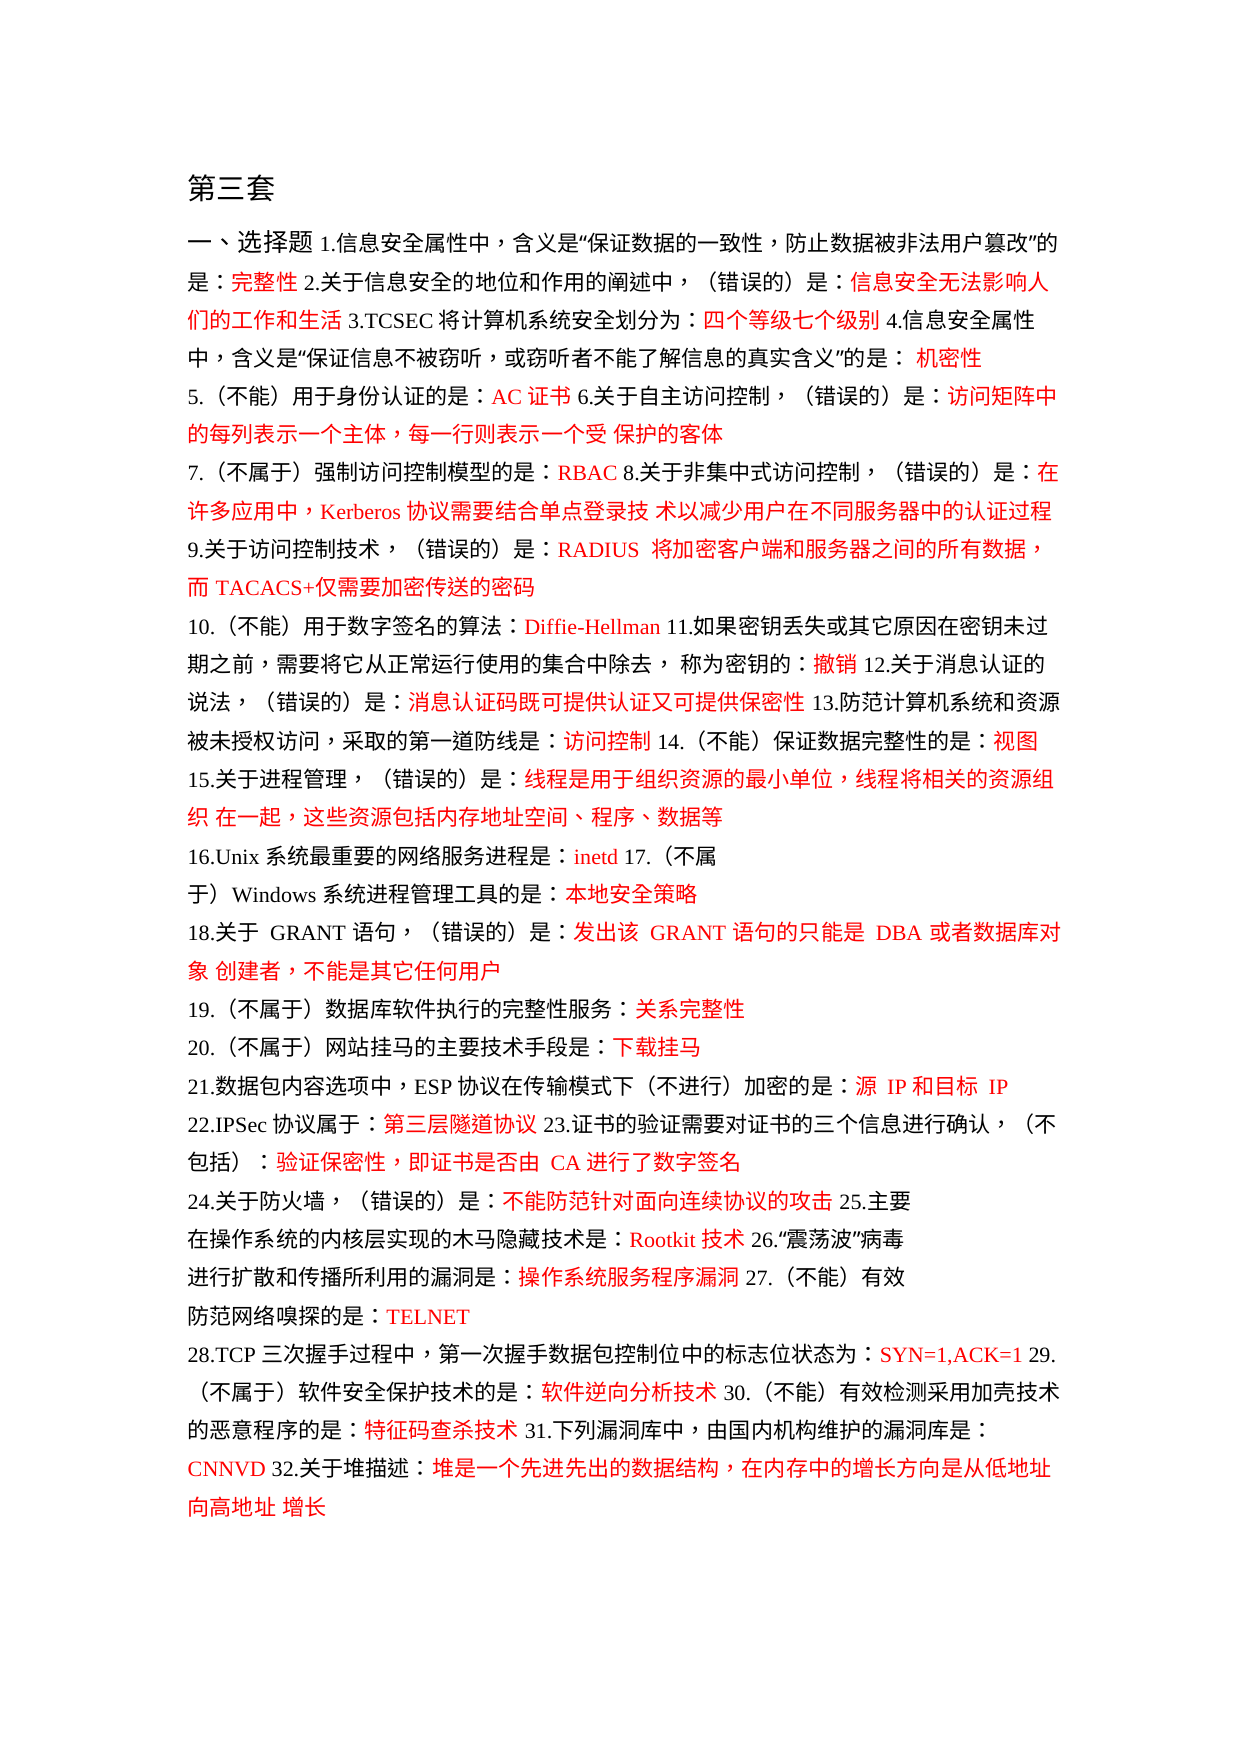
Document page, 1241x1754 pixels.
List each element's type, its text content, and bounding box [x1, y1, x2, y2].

text 16.Unix 系统最重要的网络服务进程是：inetd 17.（不属于）Windows 系统进程管理工具的是：本地安全策略 [187, 841, 796, 909]
text 10.（不能）用于数字签名的算法：Diffie-Hellman 11.如果密钥丢失或其它原因在密钥未过期之前，需要将它从正常运行使用的集合中除去， 称为密钥的：撤销 12.关于消息认证的说法，（错误的）是：消息认证码既可提供认证又可提供保密性 13.防范计算机系统和资源被未授权访问，采取的第一道防线是：访问控制 14.（不能）保证数据完整性的是：视图 15.关于进程管理，（错误的）是：线程是用于组织资源的最小单位，线程将相关的资源组织 在一起，这些资源包括内存地址空间、程序、数据等 [187, 611, 1064, 832]
text 一、选择题 1.信息安全属性中，含义是“保证数据的一致性，防止数据被非法用户篡改”的是：完整性 2.关于信息安全的地位和作用的阐述中，（错误的）是：信息安全无法影响人们的工作和生活 3.TCSEC 将计算机系统安全划分为：四个等级七个级别 4.信息安全属性中，含义是“保证信息不被窃听，或窃听者不能了解信息的真实含义”的是： 机密性 [187, 225, 1066, 373]
text 21.数据包内容选项中，ESP 协议在传输模式下（不进行）加密的是：源IP 和目标IP 22.IPSec 协议属于：第三层隧道协议 23.证书的验证需要对证书的三个信息进行确认，（不包括）：验证保密性，即证书是否由CA 进行了数字签名 [187, 1071, 1064, 1177]
text 7.（不属于）强制访问控制模型的是：RBAC 8.关于非集中式访问控制，（错误的）是：在许多应用中，Kerberos 协议需要结合单点登录技 术以减少用户在不同服务器中的认证过程 [187, 457, 1064, 525]
text 第三套 [187, 168, 1154, 208]
text 28.TCP 三次握手过程中，第一次握手数据包控制位中的标志位状态为：SYN=1,ACK=1 29.（不属于）软件安全保护技术的是：软件逆向分析技术 30.（不能）有效检测采用加壳技术的恶意程序的是：特征码查杀技术 31.下列漏洞库中，由国内机构维护的漏洞库是：CNNVD 32.关于堆描述：堆是一个先进先出的数据结构，在内存中的增长方向是从低地址向高地址 增长 [187, 1339, 1064, 1521]
text 18.关于GRANT 语句，（错误的）是：发出该GRANT 语句的只能是DBA 或者数据库对象 创建者，不能是其它任何用户 [187, 917, 1064, 985]
text 9.关于访问控制技术，（错误的）是：RADIUS 将加密客户端和服务器之间的所有数据，而 TACACS+仅需要加密传送的密码 [187, 534, 1064, 602]
text 24.关于防火墙，（错误的）是：不能防范针对面向连续协议的攻击 25.主要在操作系统的内核层实现的木马隐藏技术是：Rootkit 技术 26.“震荡波”病毒进行扩散和传播所利用的漏洞是：操作系统服务程序漏洞 27.（不能）有效防范网络嗅探的是：TELNET [187, 1186, 926, 1330]
text 5.（不能）用于身份认证的是：AC 证书 6.关于自主访问控制，（错误的）是：访问矩阵中的每列表示一个主体，每一行则表示一个受 保护的客体 [187, 381, 1064, 449]
text 19.（不属于）数据库软件执行的完整性服务：关系完整性 20.（不属于）网站挂马的主要技术手段是：下载挂马 [187, 994, 751, 1062]
